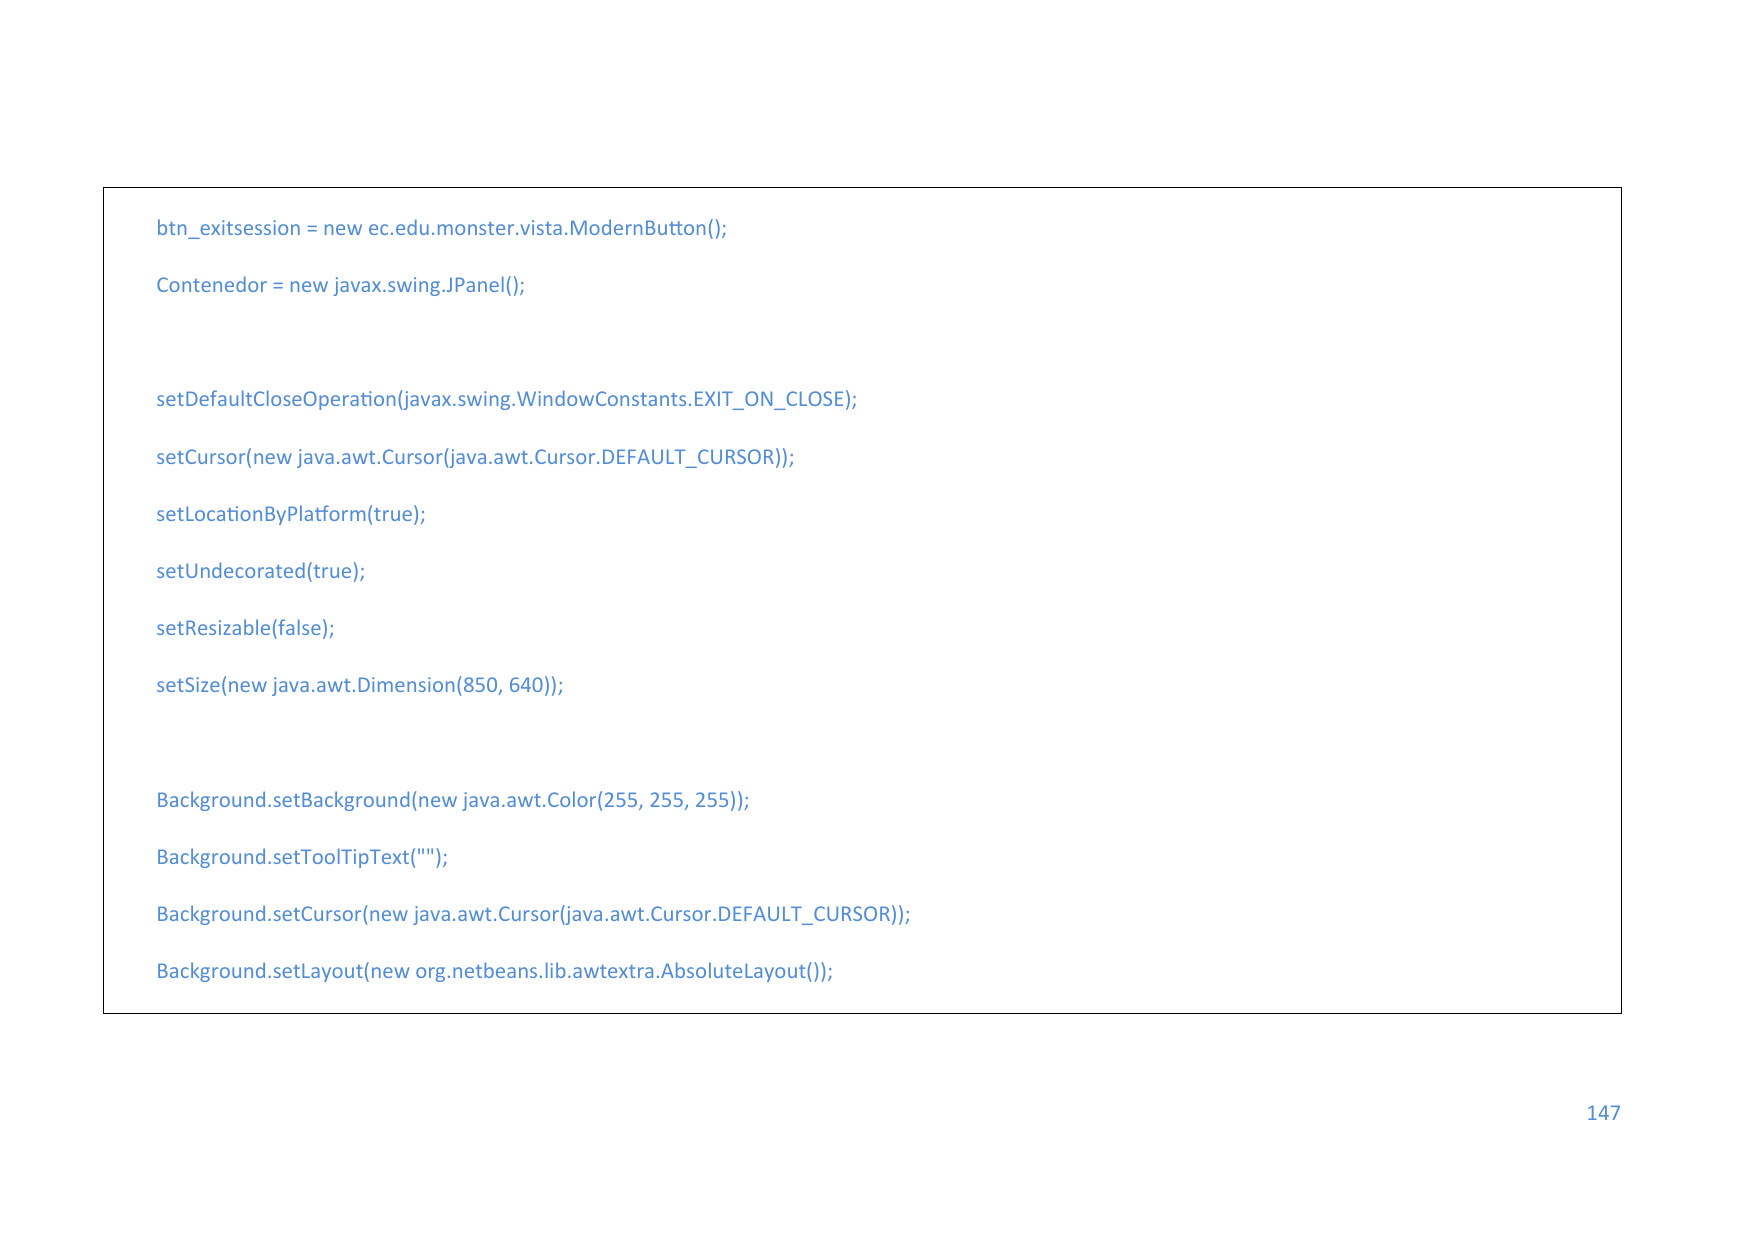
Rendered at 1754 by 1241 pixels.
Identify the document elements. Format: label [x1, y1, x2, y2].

table_header [104, 188, 1621, 1013]
